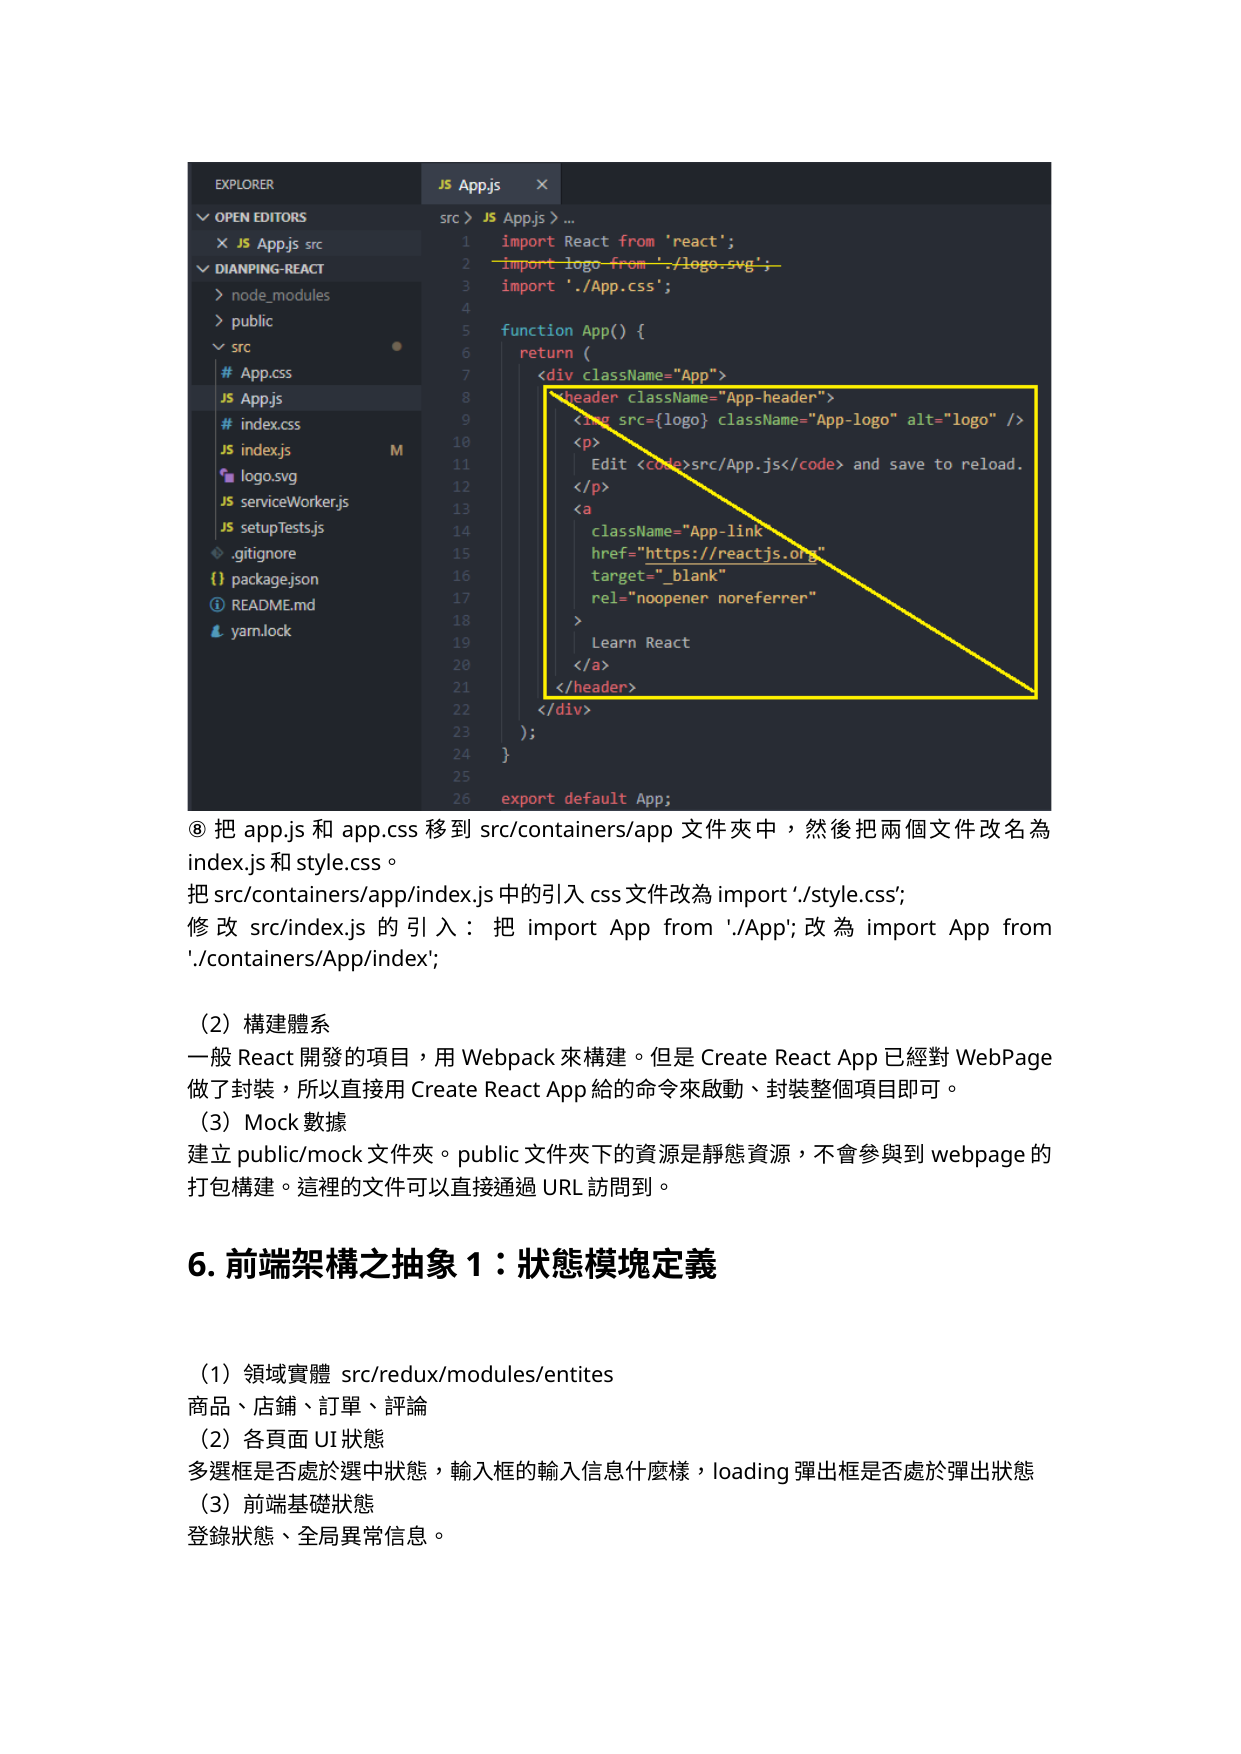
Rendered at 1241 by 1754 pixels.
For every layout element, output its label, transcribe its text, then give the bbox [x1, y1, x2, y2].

text 多選框是否處於選中狀態，輸入框的輸入信息什麼樣，loading彈出框是否處於彈出狀態 [187, 1454, 1053, 1486]
subtitle 前端架構之抽象1：狀態模塊定義 [187, 1229, 1053, 1294]
text 把src/containers/app/index.js中的引入css文件改為import ‘./style.css’; [187, 877, 1053, 909]
text （2）各頁面UI狀態 [187, 1421, 1053, 1454]
text 建立public/mock文件夾。public文件夾下的資源是靜態資源，不會參與到webpage的打包構建。這裡的文件可以直接通過URL訪問到。 [187, 1137, 1053, 1202]
text ⑧把app.js和app.css移到src/containers/app文件夾中，然後把兩個文件改名為index.js和style.css。 [187, 812, 1053, 877]
picture [187, 162, 1052, 811]
text 登錄狀態、全局異常信息。 [187, 1519, 1053, 1551]
text （3）前端基礎狀態 [187, 1486, 1053, 1519]
text 一般React開發的項目，用Webpack來構建。但是Create React App已經對WebPage做了封裝，所以直接用Create React App給的命令來啟動、封裝整個項目即可。 [187, 1039, 1053, 1104]
text 商品、店鋪、訂單、評論 [187, 1389, 1053, 1421]
text （2）構建體系 [187, 1007, 1053, 1039]
text 修改src/index.js的引入：把import App from './App';改為import App from './containers/App/index'; [187, 909, 1053, 974]
text （1）領域實體 src/redux/modules/entites [187, 1356, 1053, 1389]
text （3）Mock數據 [187, 1104, 1053, 1137]
